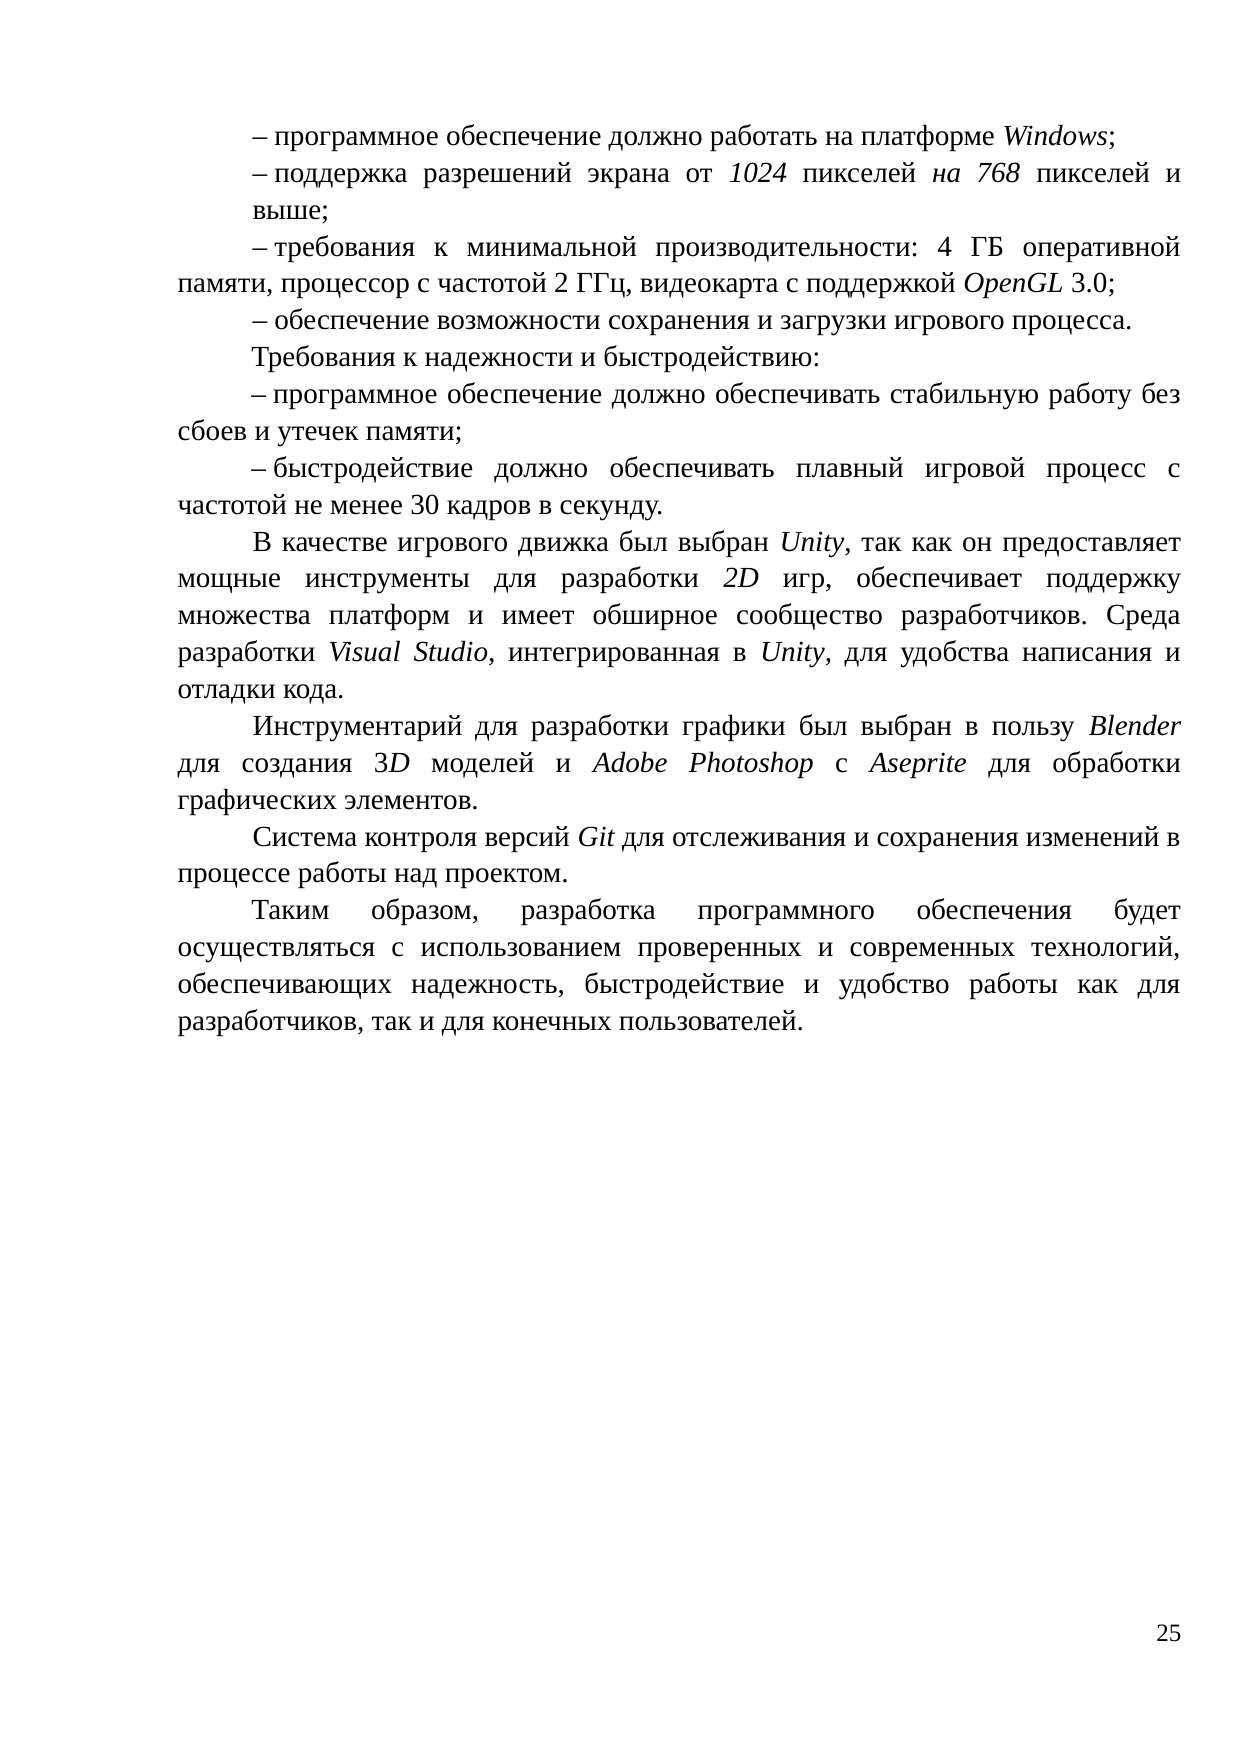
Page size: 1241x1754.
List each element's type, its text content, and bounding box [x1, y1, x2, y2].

text – быстродействие должно обеспечивать плавный игровой процесс с частотой не менее 30 кадров в секунду. [177, 450, 1181, 520]
text Система контроля версий Git для отслеживания и сохранения изменений в процессе работы над проектом. [177, 819, 1181, 889]
text Инструментарий для разработки графики был выбран в пользу Blender для создания 3D моделей и Adobe Photoshop с Aseprite для обработки графических элементов. [177, 708, 1181, 815]
text – программное обеспечение должно обеспечивать стабильную работу без сбоев и утечек памяти; [177, 376, 1181, 447]
text – программное обеспечение должно работать на платформе Windows; [252, 118, 1181, 152]
text Таким образом, разработка программного обеспечения будет осуществляться с использованием проверенных и современных технологий, обеспечивающих надежность, быстродействие и удобство работы как для разработчиков, так и для конечных пользователей. [177, 892, 1181, 1037]
text Требования к надежности и быстродействию: [177, 339, 1181, 373]
text – требования к минимальной производительности: 4 ГБ оперативной памяти, процессор с частотой 2 ГГц, видеокарта с поддержкой OpenGL 3.0; [177, 229, 1181, 299]
text – поддержка разрешений экрана от 1024 пикселей на 768 пикселей и выше; [252, 155, 1181, 225]
text – обеспечение возможности сохранения и загрузки игрового процесса. [252, 302, 1181, 336]
text В качестве игрового движка был выбран Unity, так как он предоставляет мощные инструменты для разработки 2D игр, обеспечивает поддержку множества платформ и имеет обширное сообщество разработчиков. Среда разработки Visual Studio, интегрированная в Unity, для удобства написания и отладки кода. [177, 524, 1181, 705]
